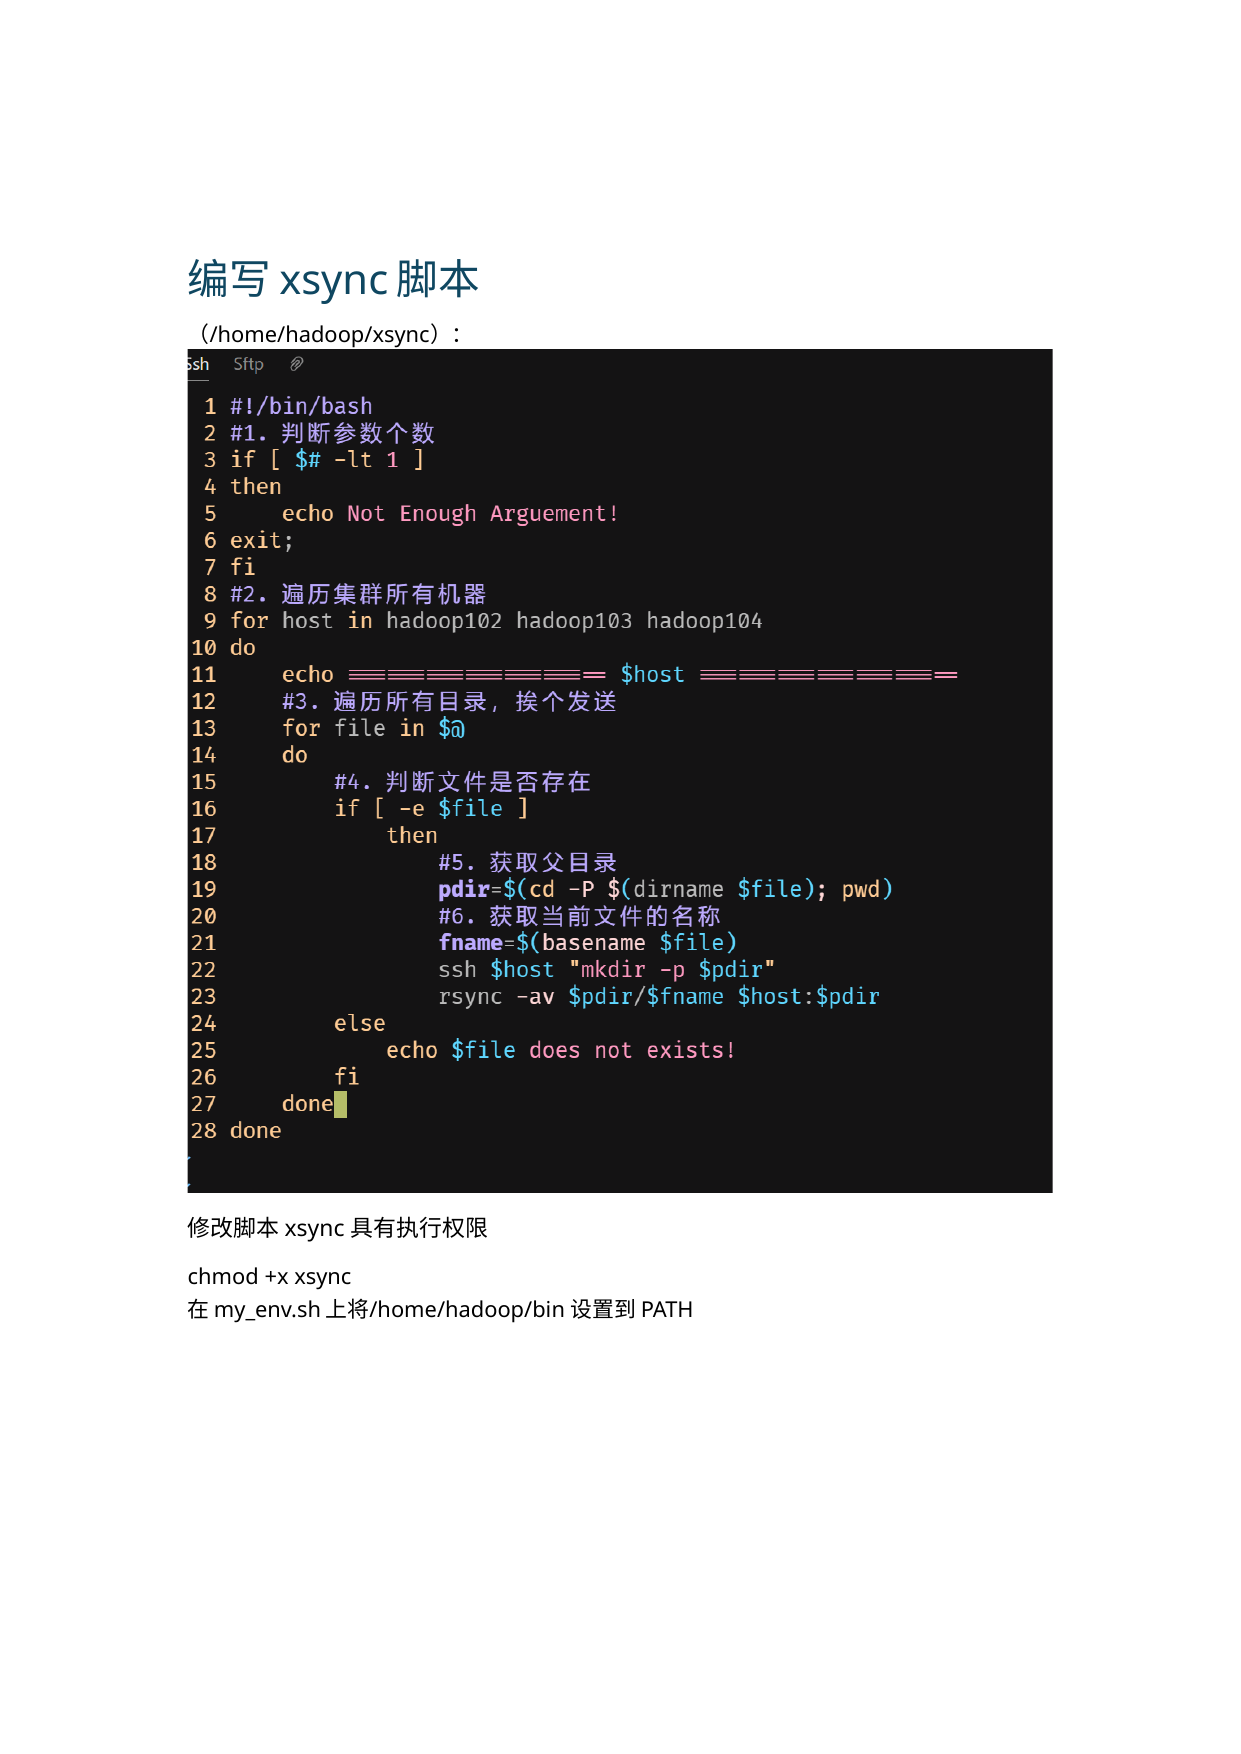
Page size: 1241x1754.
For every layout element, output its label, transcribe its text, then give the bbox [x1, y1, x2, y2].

text 在my_env.sh上将/home/hadoop/bin 设置到PATH [187, 1292, 1053, 1324]
text （/home/hadoop/xsync）： [187, 317, 1053, 349]
subtitle 编写xsync脚本 [187, 244, 1053, 309]
picture [187, 349, 1053, 1193]
text chmod +x xsync [187, 1259, 1053, 1292]
text 修改脚本 xsync 具有执行权限 [187, 1194, 1053, 1259]
